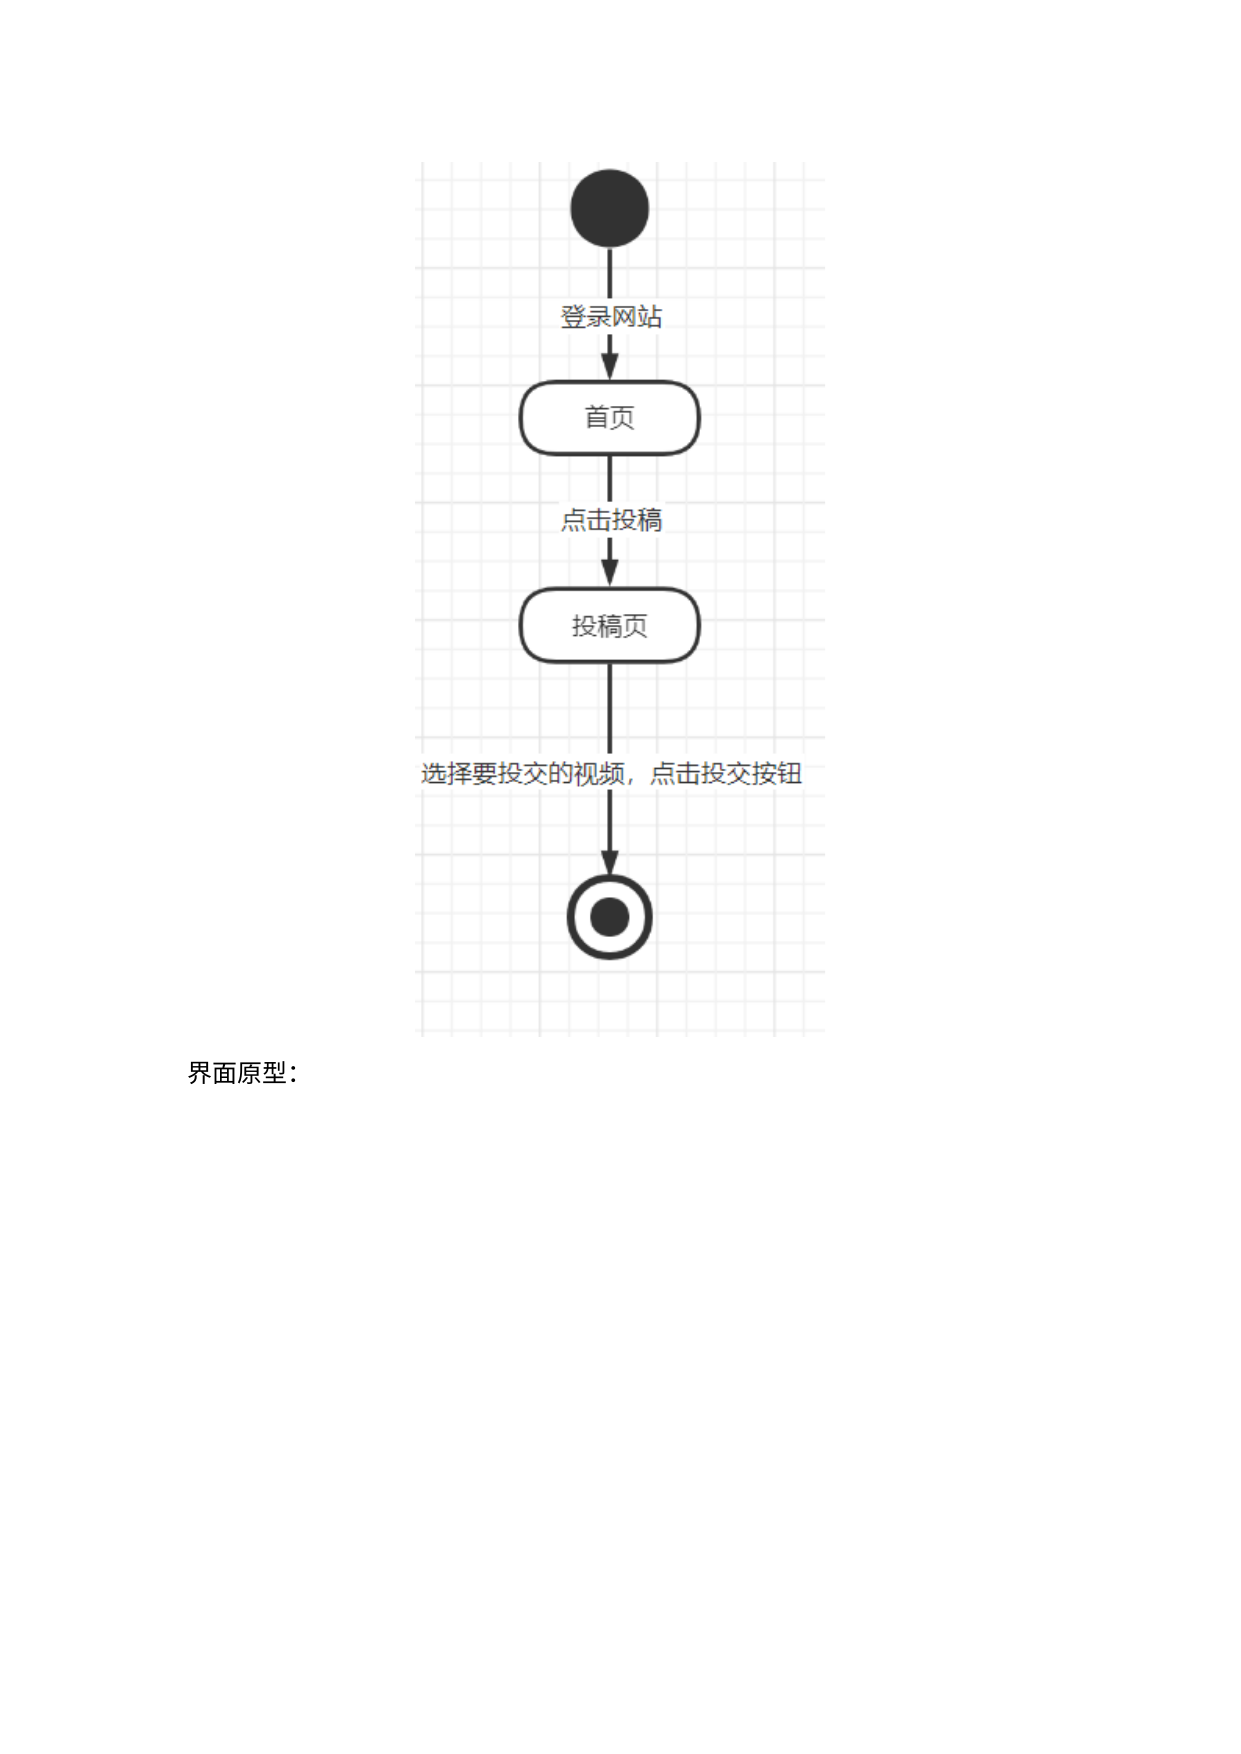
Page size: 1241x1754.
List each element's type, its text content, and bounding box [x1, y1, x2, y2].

list 界面原型： [187, 1039, 1053, 1104]
picture [415, 162, 826, 1037]
